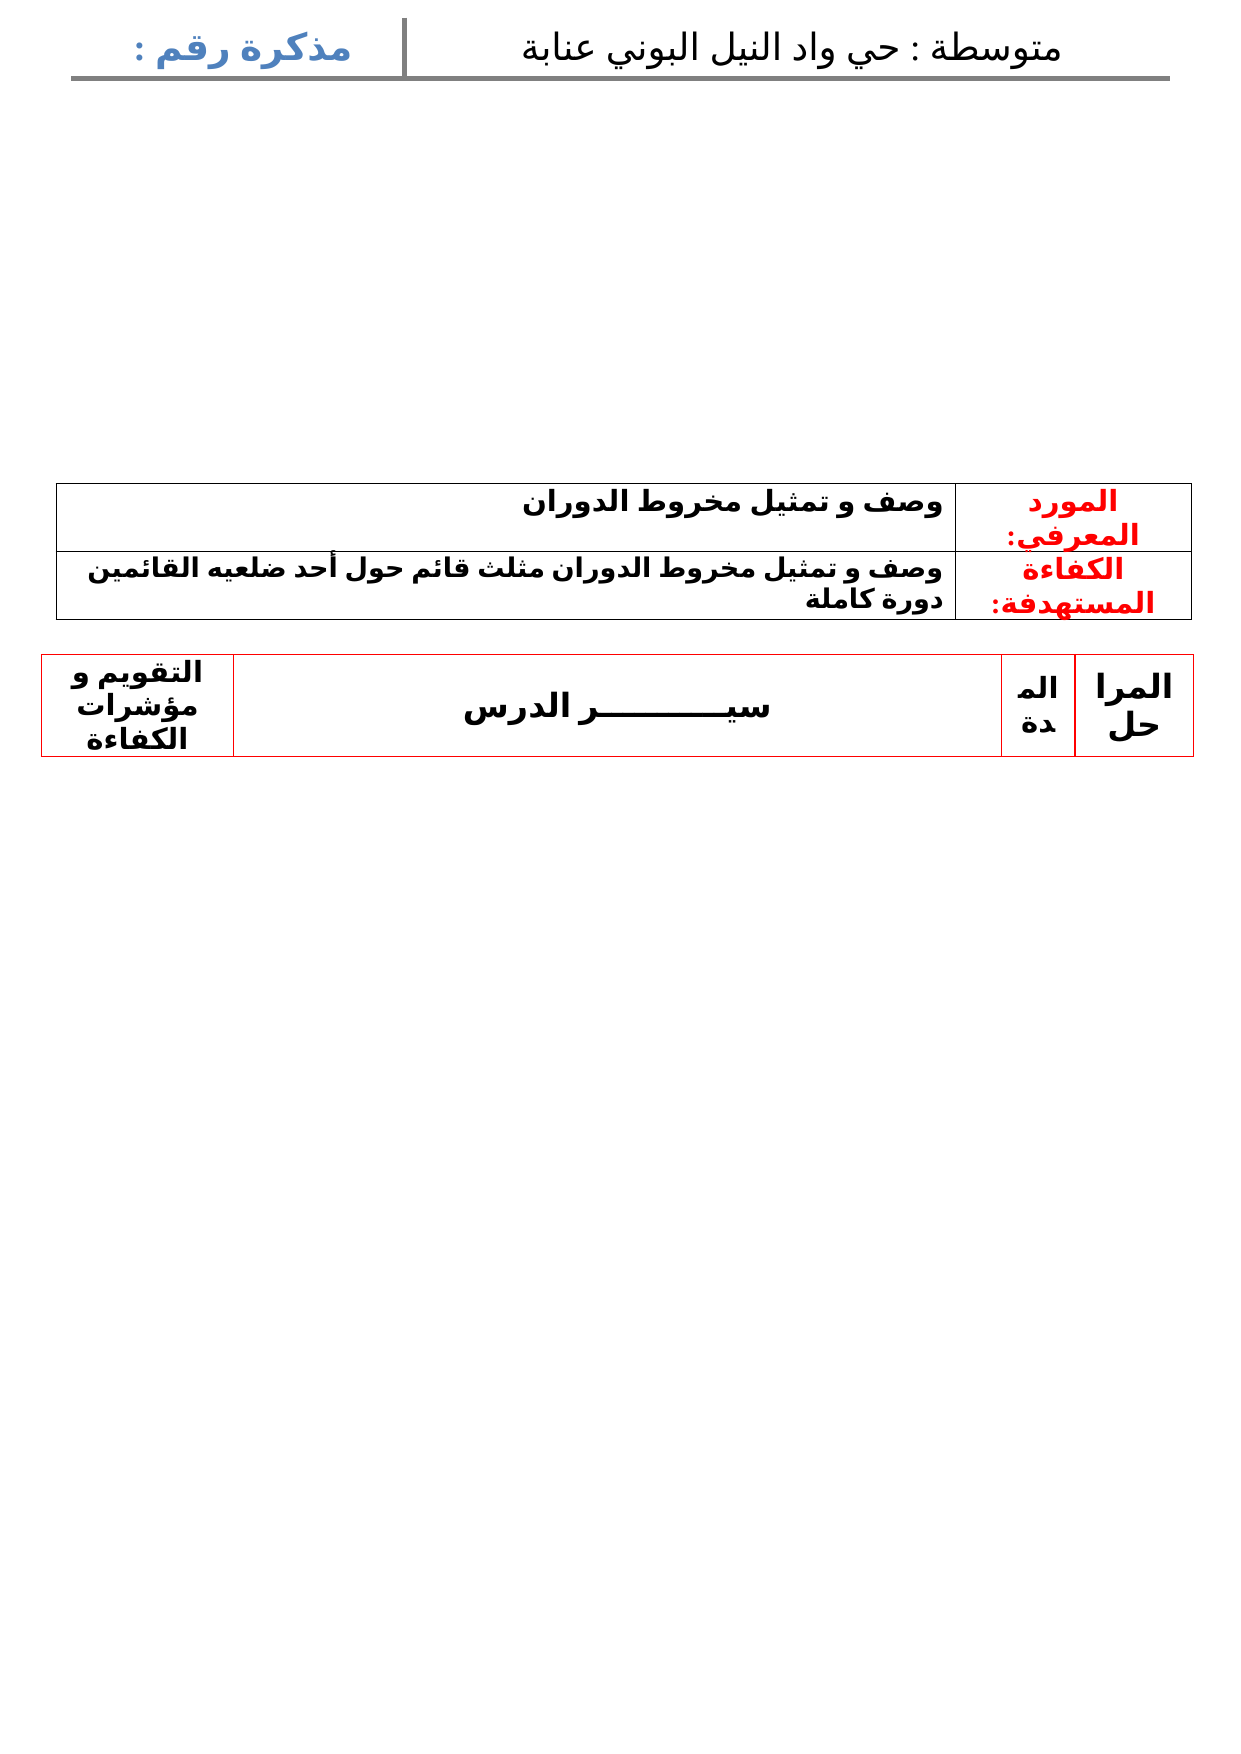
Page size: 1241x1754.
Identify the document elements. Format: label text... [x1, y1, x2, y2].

table_cell الكفاءة المستهدفة: [956, 552, 1191, 619]
table_header التقويم و مؤشرات الكفاءة [42, 655, 233, 756]
table_cell وصف و تمثيل مخروط الدوران مثلث قائم حول أحد ضلعيه القائمين دورة كاملة [57, 552, 955, 619]
table_header المراحل [1076, 655, 1193, 756]
table_header سيـــــــــــر الدرس [234, 655, 1001, 756]
table_header وصف و تمثيل مخروط الدوران [57, 484, 955, 551]
table_header المدة [1002, 655, 1074, 756]
table_header المورد المعرفي: [956, 484, 1191, 551]
